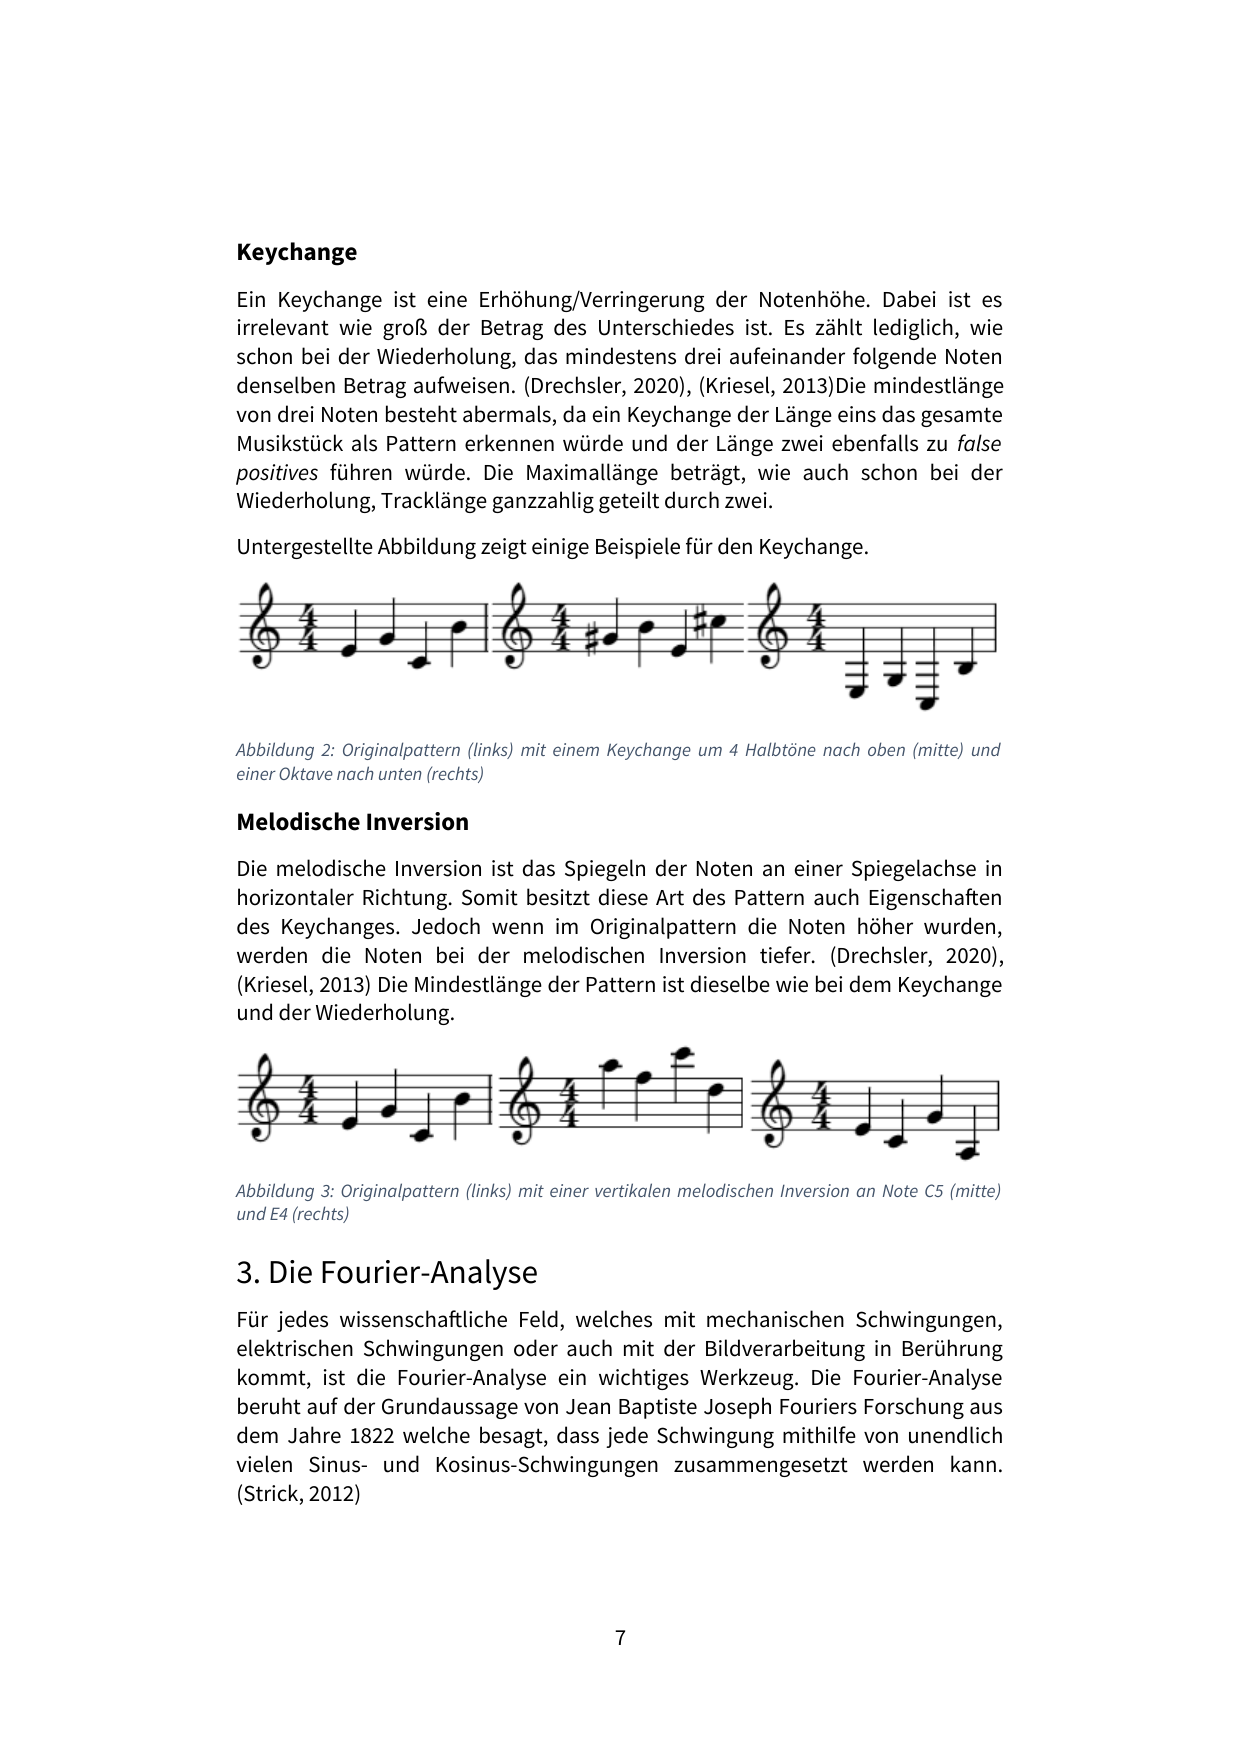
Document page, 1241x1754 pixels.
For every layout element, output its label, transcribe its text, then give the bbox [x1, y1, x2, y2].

subtitle 3. Die Fourier-Analyse [236, 1251, 1004, 1293]
text Melodische Inversion [236, 806, 1004, 837]
text Keychange [236, 236, 1004, 268]
text Ein Keychange ist eine Erhöhung/Verringerung der Notenhöhe. Dabei ist es irrelevant wie groß der Betrag des Unterschiedes ist. Es zählt lediglich, wie schon bei der Wiederholung, das mindestens drei aufeinander folgende Noten denselben Betrag aufweisen. , Die mindestlänge von drei Noten besteht abermals, da ein Keychange der Länge eins das gesamte Musikstück als Pattern erkennen würde und der Länge zwei ebenfalls zu false positives führen würde. Die Maximallänge beträgt, wie auch schon bei der Wiederholung, Tracklänge ganzzahlig geteilt durch zwei. [236, 284, 1004, 515]
picture [236, 1043, 1004, 1163]
text Für jedes wissenschaftliche Feld, welches mit mechanischen Schwingungen, elektrischen Schwingungen oder auch mit der Bildverarbeitung in Berührung kommt, ist die Fourier-Analyse ein wichtiges Werkzeug. Die Fourier-Analyse beruht auf der Grundaussage von Jean Baptiste Joseph Fouriers Forschung aus dem Jahre 1822 welche besagt, dass jede Schwingung mithilfe von unendlich vielen Sinus- und Kosinus-Schwingungen zusammengesetzt werden kann. [236, 1305, 1004, 1507]
text Die melodische Inversion ist das Spiegeln der Noten an einer Spiegelachse in horizontaler Richtung. Somit besitzt diese Art des Pattern auch Eigenschaften des Keychanges. Jedoch wenn im Originalpattern die Noten höher wurden, werden die Noten bei der melodischen Inversion tiefer. , Die Mindestlänge der Pattern ist dieselbe wie bei dem Keychange und der Wiederholung. [236, 854, 1004, 1027]
text Untergestellte Abbildung zeigt einige Beispiele für den Keychange. [236, 532, 1004, 561]
picture [236, 577, 1004, 722]
